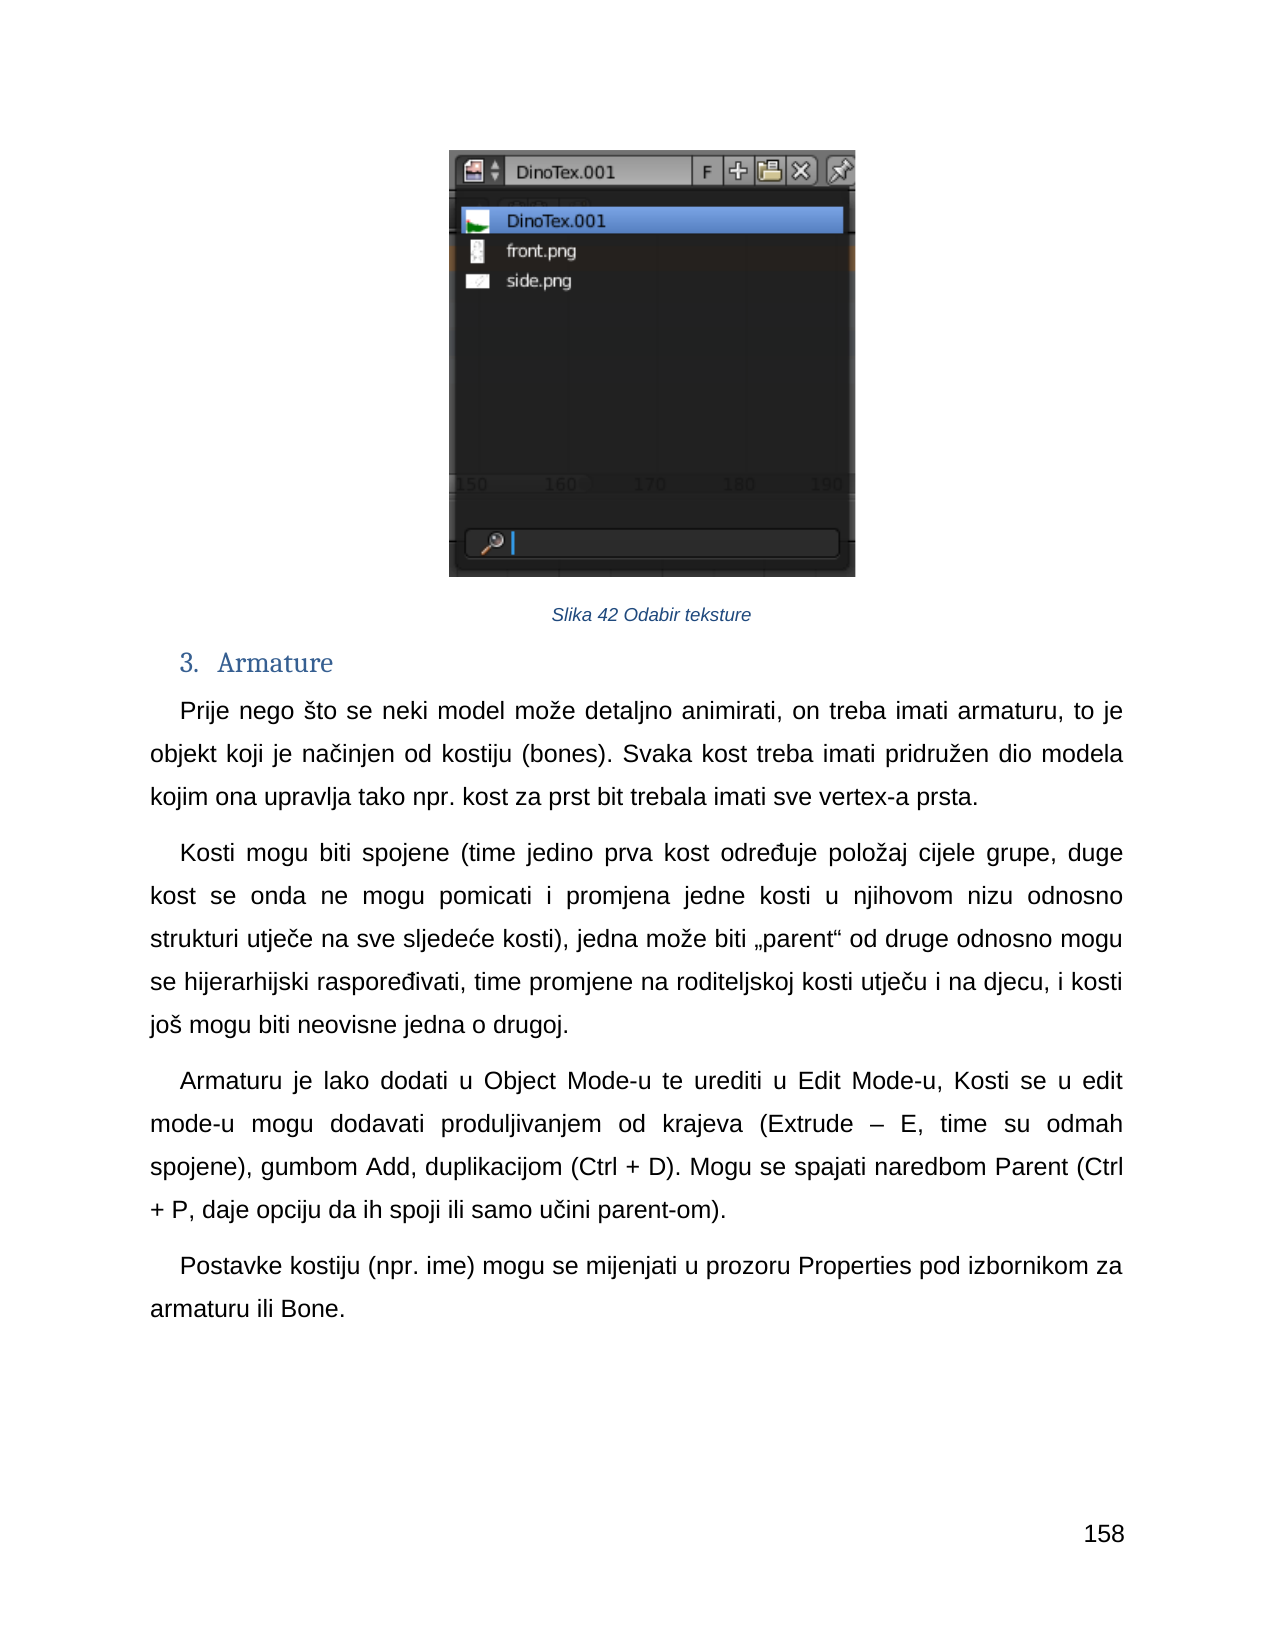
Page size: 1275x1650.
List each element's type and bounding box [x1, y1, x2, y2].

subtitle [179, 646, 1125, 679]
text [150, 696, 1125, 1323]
picture [449, 150, 856, 577]
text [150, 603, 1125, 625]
